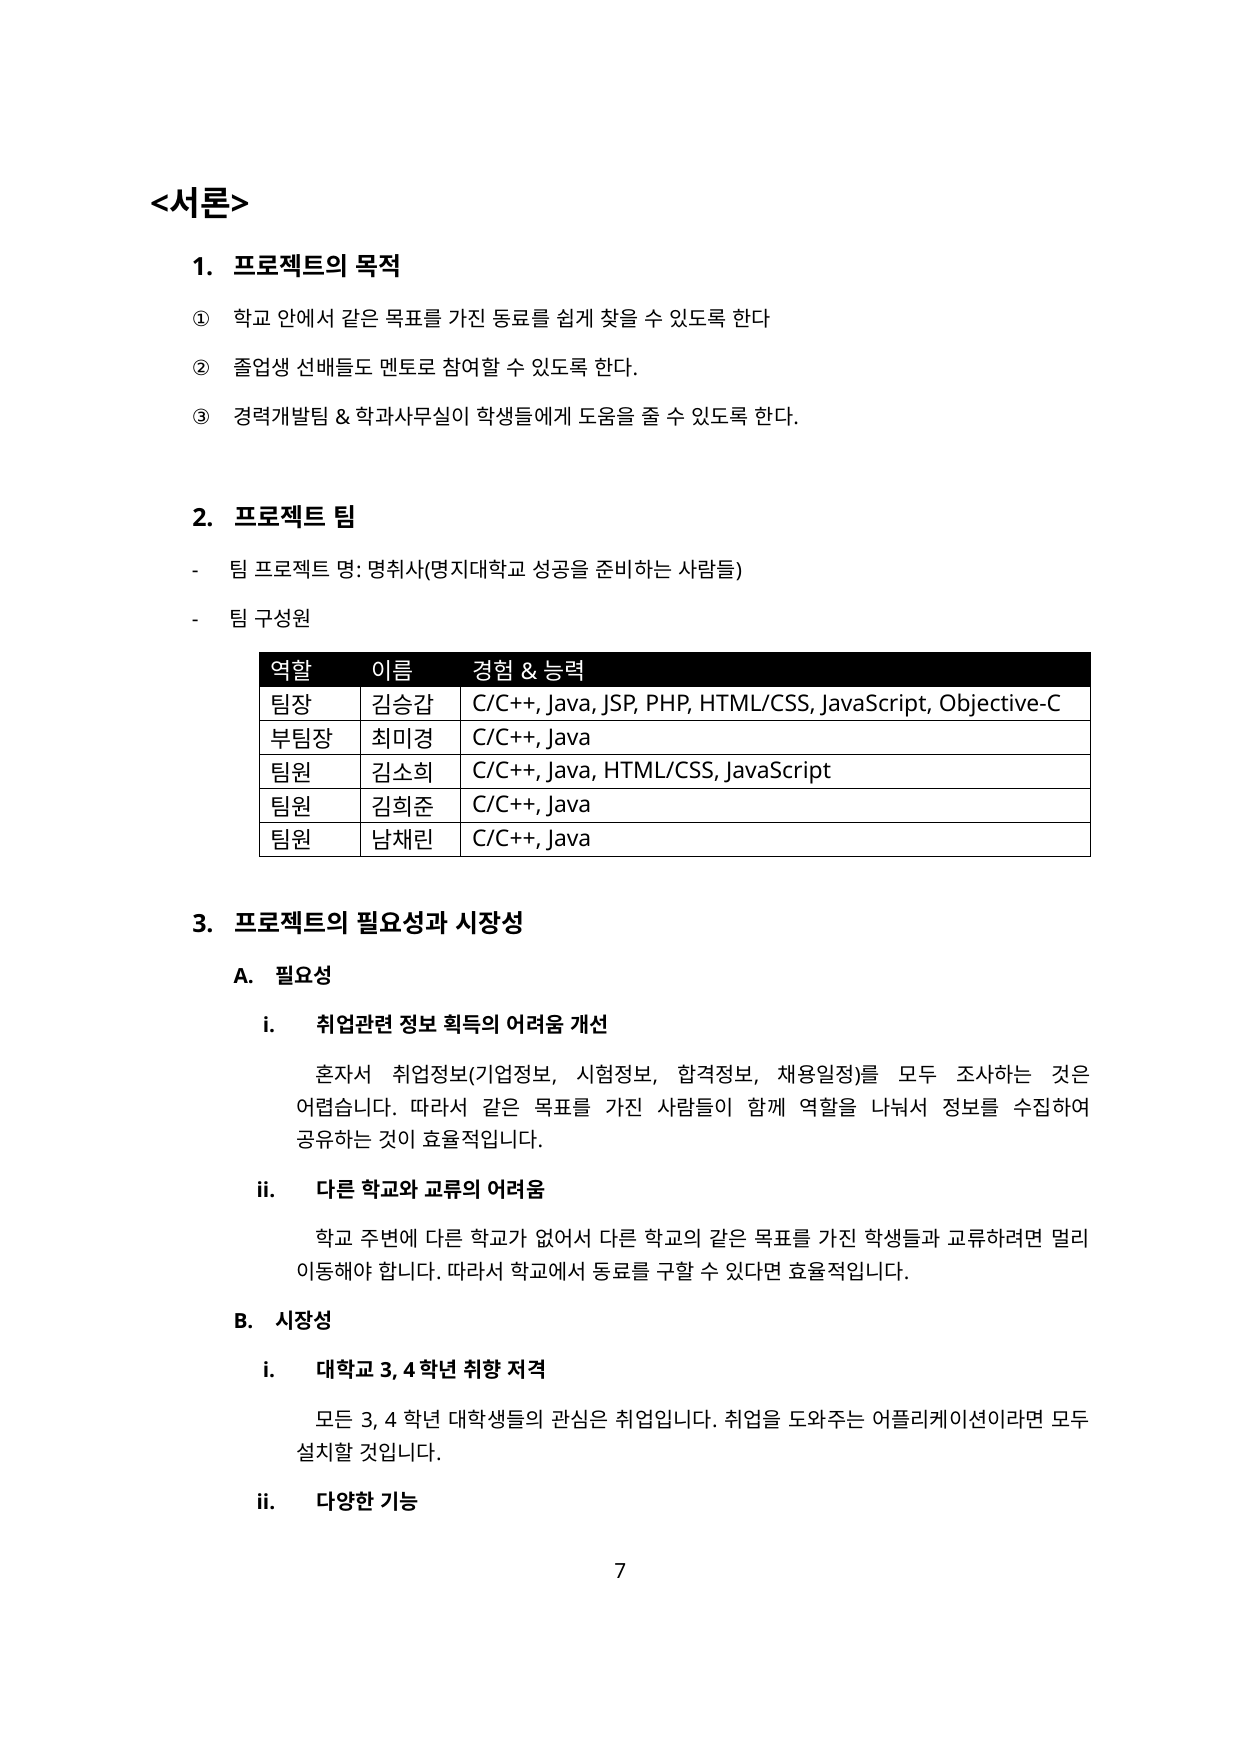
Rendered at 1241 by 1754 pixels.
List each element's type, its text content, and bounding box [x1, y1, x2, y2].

list 다양한 기능 [275, 1485, 1090, 1515]
table_cell 김희준 [361, 789, 460, 822]
text 프로젝트 팀 [192, 497, 1090, 533]
list 졸업생 선배들도 멘토로 참여할 수 있도록 한다. [192, 351, 1090, 382]
list 대학교 3, 4학년 취향 저격 [275, 1354, 1090, 1384]
list 시장성 [233, 1304, 1090, 1334]
text <서론> [150, 177, 1090, 226]
table_cell C/C++, Java, HTML/CSS, JavaScript [461, 755, 1090, 788]
text 혼자서 취업정보(기업정보, 시험정보, 합격정보, 채용일정)를 모두 조사하는 것은 어렵습니다. 따라서 같은 목표를 가진 사람들이 함께 역할을 나눠서 정보를 수집하여 공유하는 것이 효율적입니다. [296, 1058, 1090, 1154]
list 학교 안에서 같은 목표를 가진 동료를 쉽게 찾을 수 있도록 한다 [192, 302, 1090, 332]
text 모든 3, 4 학년 대학생들의 관심은 취업입니다. 취업을 도와주는 어플리케이션이라면 모두 설치할 것입니다. [296, 1403, 1090, 1466]
table_cell 팀원 [260, 789, 360, 822]
list 경력개발팀 & 학과사무실이 학생들에게 도움을 줄 수 있도록 한다. [192, 401, 1090, 431]
list 다른 학교와 교류의 어려움 [275, 1173, 1090, 1203]
list 취업관련 정보 획득의 어려움 개선 [275, 1009, 1090, 1039]
table_header 역할 [260, 653, 360, 686]
list 프로젝트의 목적 [192, 246, 1090, 282]
list 팀 구성원 [192, 602, 1090, 633]
table_header 경험 & 능력 [461, 653, 1090, 686]
table_cell 부팀장 [260, 721, 360, 754]
table_cell C/C++, Java [461, 721, 1090, 754]
table_cell 김승갑 [361, 687, 460, 720]
list 필요성 [233, 959, 1090, 990]
table_cell 최미경 [361, 721, 460, 754]
table_cell 팀장 [260, 687, 360, 720]
table_header 이름 [361, 653, 460, 686]
table_cell C/C++, Java, JSP, PHP, HTML/CSS, JavaScript, Objective-C [461, 687, 1090, 720]
table_cell 팀원 [260, 823, 360, 856]
text 학교 주변에 다른 학교가 없어서 다른 학교의 같은 목표를 가진 학생들과 교류하려면 멀리 이동해야 합니다. 따라서 학교에서 동료를 구할 수 있다면 효율적입니다. [296, 1222, 1090, 1285]
table_cell C/C++, Java [461, 823, 1090, 856]
table_cell C/C++, Java [461, 789, 1090, 822]
text 프로젝트의 필요성과 시장성 [192, 904, 1090, 940]
table_cell 남채린 [361, 823, 460, 856]
table_cell 김소희 [361, 755, 460, 788]
table_cell 팀원 [260, 755, 360, 788]
list 팀 프로젝트 명: 명취사(명지대학교 성공을 준비하는 사람들) [192, 553, 1090, 583]
